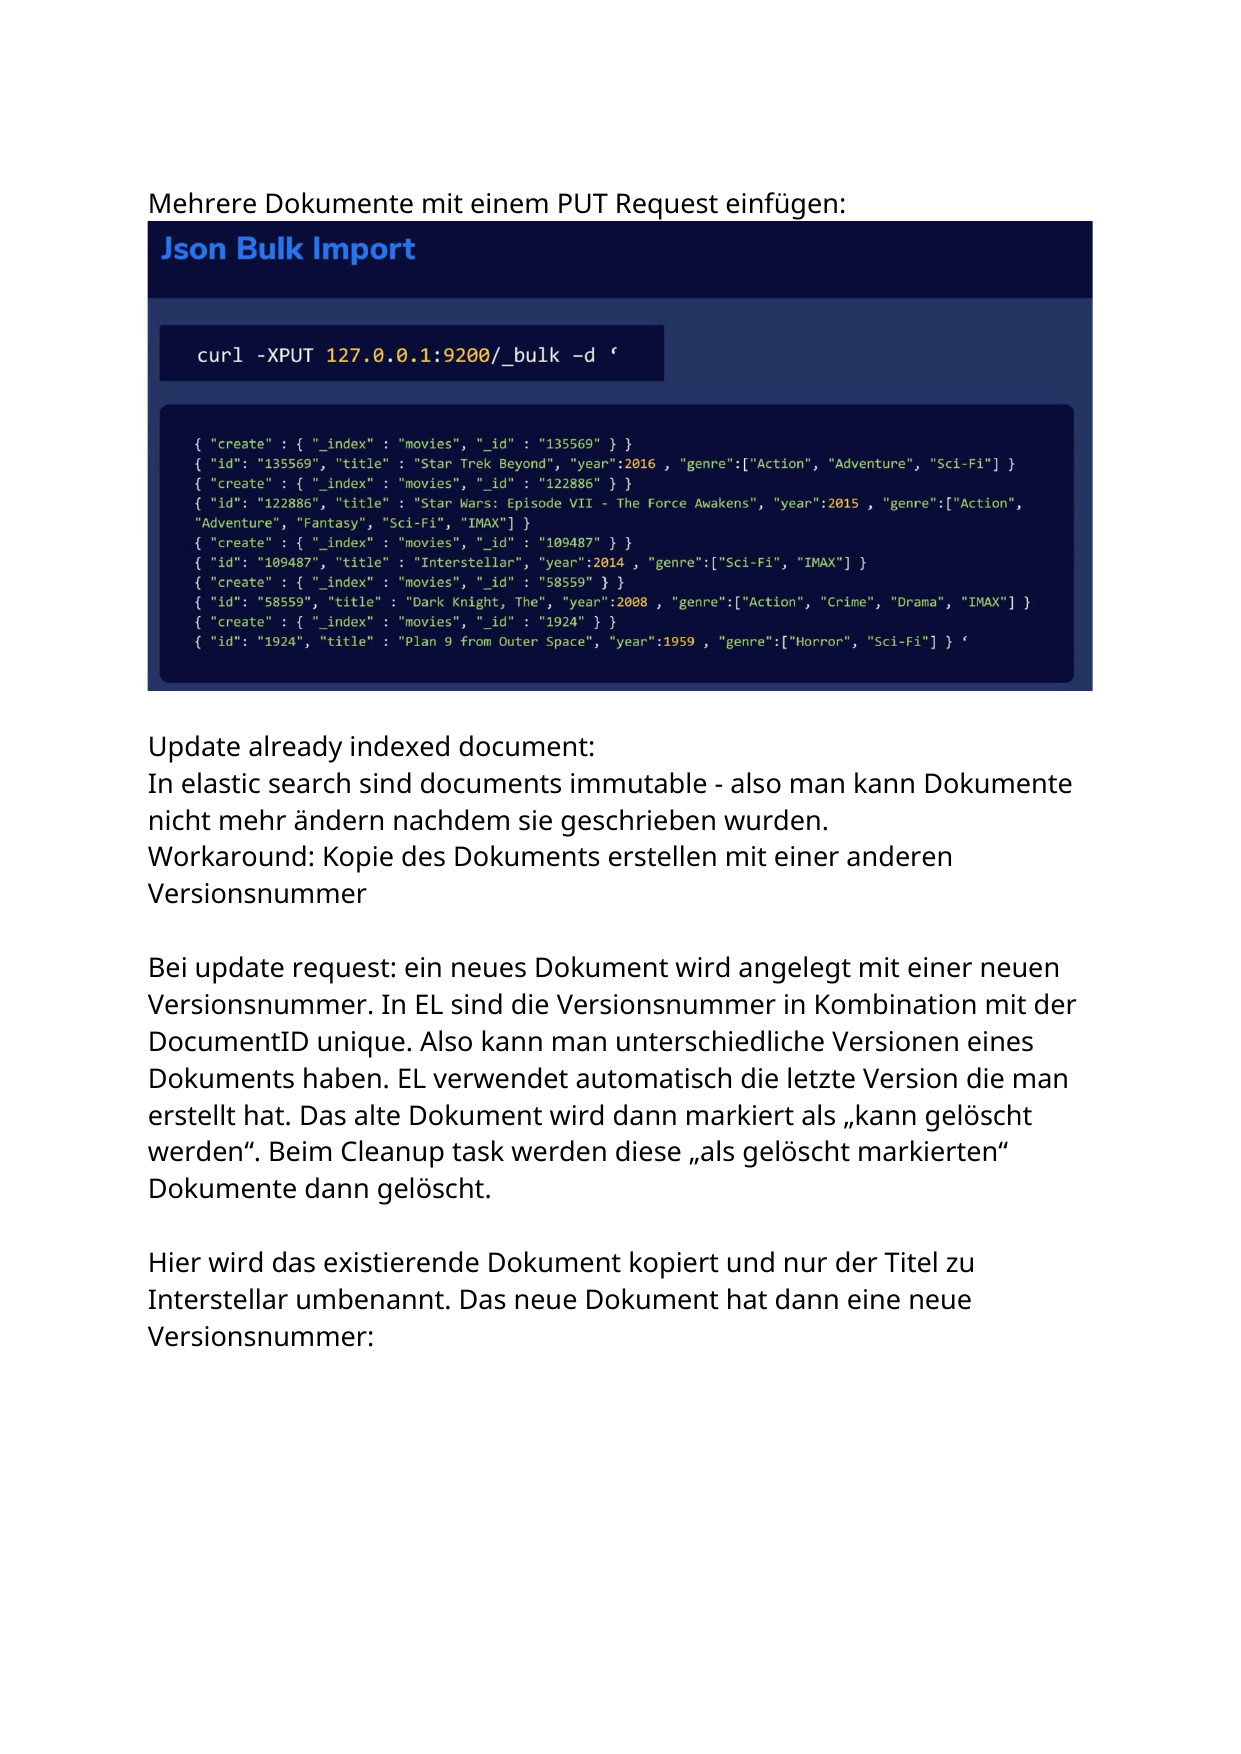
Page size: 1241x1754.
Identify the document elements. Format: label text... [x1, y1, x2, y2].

text Mehrere Dokumente mit einem PUT Request einfügen: [148, 184, 1093, 221]
text Hier wird das existierende Dokument kopiert und nur der Titel zu Interstellar umbenannt. Das neue Dokument hat dann eine neue Versionsnummer: [148, 1243, 1093, 1354]
text Workaround: Kopie des Dokuments erstellen mit einer anderen Versionsnummer [148, 838, 1093, 912]
text Update already indexed document: [148, 727, 1093, 764]
text In elastic search sind documents immutable - also man kann Dokumente nicht mehr ändern nachdem sie geschrieben wurden. [148, 764, 1093, 838]
text Bei update request: ein neues Dokument wird angelegt mit einer neuen Versionsnummer. In EL sind die Versionsnummer in Kombination mit der DocumentID unique. Also kann man unterschiedliche Versionen eines Dokuments haben. EL verwendet automatisch die letzte Version die man erstellt hat. Das alte Dokument wird dann markiert als „kann gelöscht werden“. Beim Cleanup task werden diese „als gelöscht markierten“ Dokumente dann gelöscht. [148, 948, 1093, 1207]
picture [147, 221, 1093, 691]
